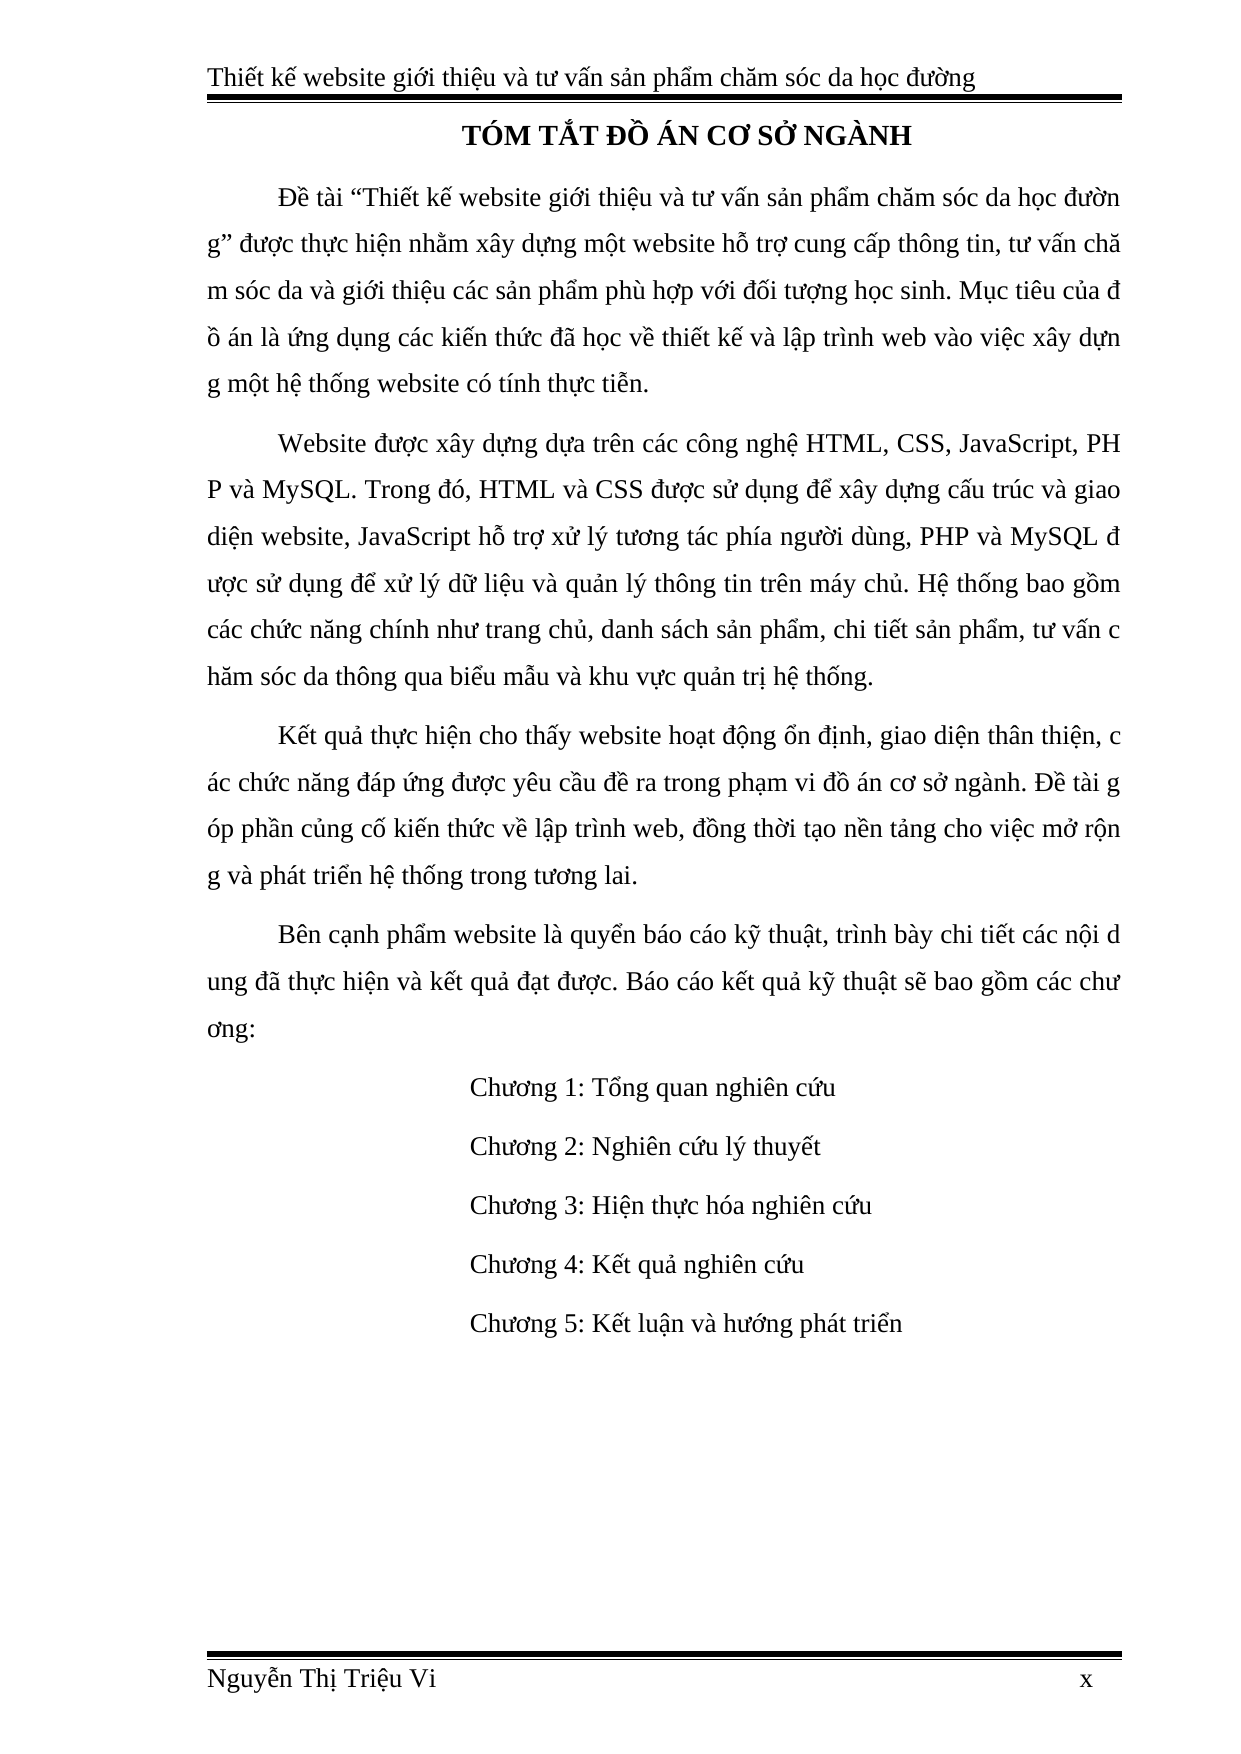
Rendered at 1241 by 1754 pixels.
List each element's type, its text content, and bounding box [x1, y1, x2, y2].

text Chương 2: Nghiên cứu lý thuyết [399, 1130, 1122, 1161]
list TÓM TẮT ĐỒ ÁN CƠ SỞ NGÀNH [252, 118, 1122, 152]
text Chương 1: Tổng quan nghiên cứu [399, 1071, 1122, 1102]
text Chương 5: Kết luận và hướng phát triển [399, 1308, 1122, 1339]
text Bên cạnh phẩm website là quyển báo cáo kỹ thuật, trình bày chi tiết các nội dung đã thực hiện và kết quả đạt được. Báo cáo kết quả kỹ thuật sẽ bao gồm các chương: [207, 918, 1122, 1043]
text Chương 3: Hiện thực hóa nghiên cứu [399, 1189, 1122, 1220]
text Website được xây dựng dựa trên các công nghệ HTML, CSS, JavaScript, PHP và MySQL. Trong đó, HTML và CSS được sử dụng để xây dựng cấu trúc và giao diện website, JavaScript hỗ trợ xử lý tương tác phía người dùng, PHP và MySQL được sử dụng để xử lý dữ liệu và quản lý thông tin trên máy chủ. Hệ thống bao gồm các chức năng chính như trang chủ, danh sách sản phẩm, chi tiết sản phẩm, tư vấn chăm sóc da thông qua biểu mẫu và khu vực quản trị hệ thống. [207, 427, 1122, 691]
text Chương 4: Kết quả nghiên cứu [399, 1248, 1122, 1279]
text Kết quả thực hiện cho thấy website hoạt động ổn định, giao diện thân thiện, các chức năng đáp ứng được yêu cầu đề ra trong phạm vi đồ án cơ sở ngành. Đề tài góp phần củng cố kiến thức về lập trình web, đồng thời tạo nền tảng cho việc mở rộng và phát triển hệ thống trong tương lai. [207, 719, 1122, 890]
text Đề tài “Thiết kế website giới thiệu và tư vấn sản phẩm chăm sóc da học đường” được thực hiện nhằm xây dựng một website hỗ trợ cung cấp thông tin, tư vấn chăm sóc da và giới thiệu các sản phẩm phù hợp với đối tượng học sinh. Mục tiêu của đồ án là ứng dụng các kiến thức đã học về thiết kế và lập trình web vào việc xây dựng một hệ thống website có tính thực tiễn. [207, 181, 1122, 399]
